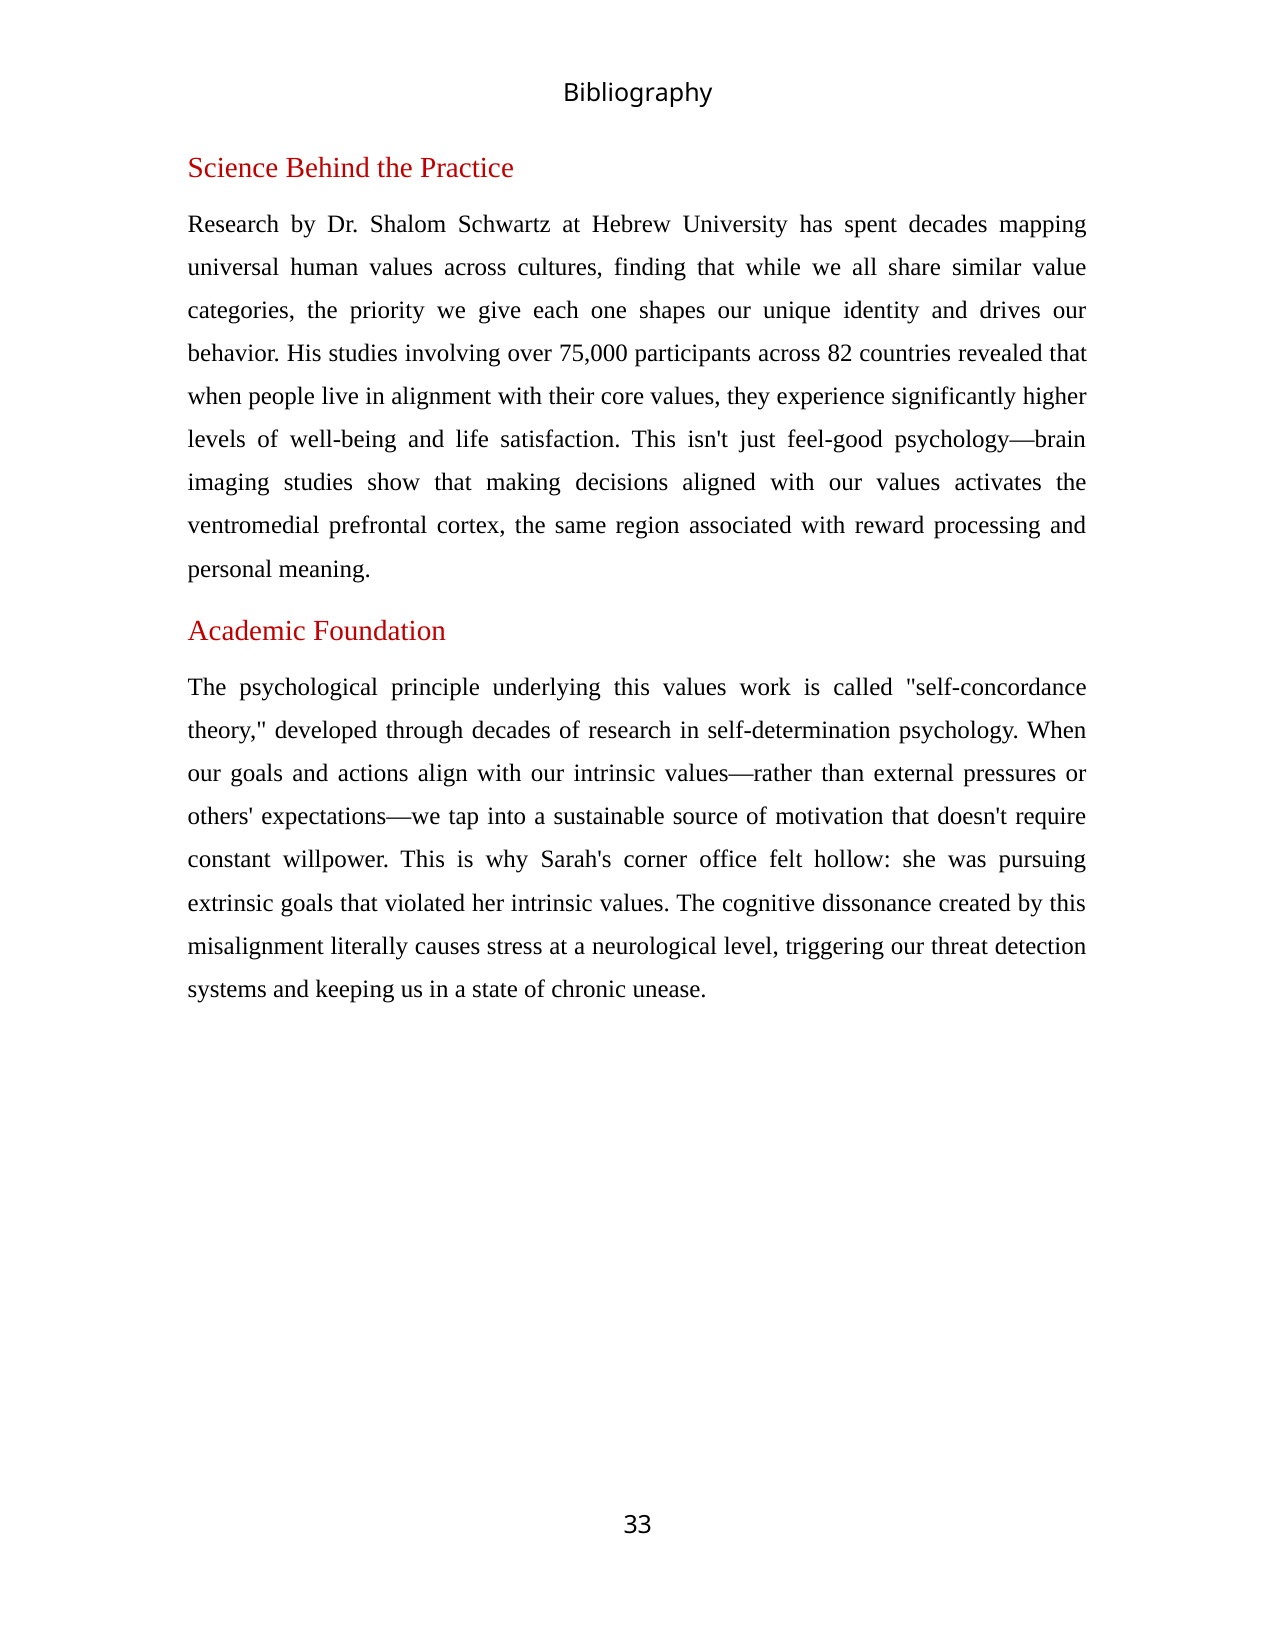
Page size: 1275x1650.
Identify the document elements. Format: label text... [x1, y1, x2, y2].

text The psychological principle underlying this values work is called "self-concordance theory," developed through decades of research in self-determination psychology. When our goals and actions align with our intrinsic values—rather than external pressures or others' expectations—we tap into a sustainable source of motivation that doesn't require constant willpower. This is why Sarah's corner office felt hollow: she was pursuing extrinsic goals that violated her intrinsic values. The cognitive dissonance created by this misalignment literally causes stress at a neurological level, triggering our threat detection systems and keeping us in a state of chronic unease. [187, 672, 1087, 1003]
text Research by Dr. Shalom Schwartz at Hebrew University has spent decades mapping universal human values across cultures, finding that while we all share similar value categories, the priority we give each one shapes our unique identity and drives our behavior. His studies involving over 75,000 participants across 82 countries revealed that when people live in alignment with their core values, they experience significantly higher levels of well-being and life satisfaction. This isn't just feel-good psychology—brain imaging studies show that making decisions aligned with our values activates the ventromedial prefrontal cortex, the same region associated with reward processing and personal meaning. [187, 209, 1087, 582]
subtitle Science Behind the Practice [187, 150, 1087, 183]
subtitle Academic Foundation [187, 613, 1087, 647]
